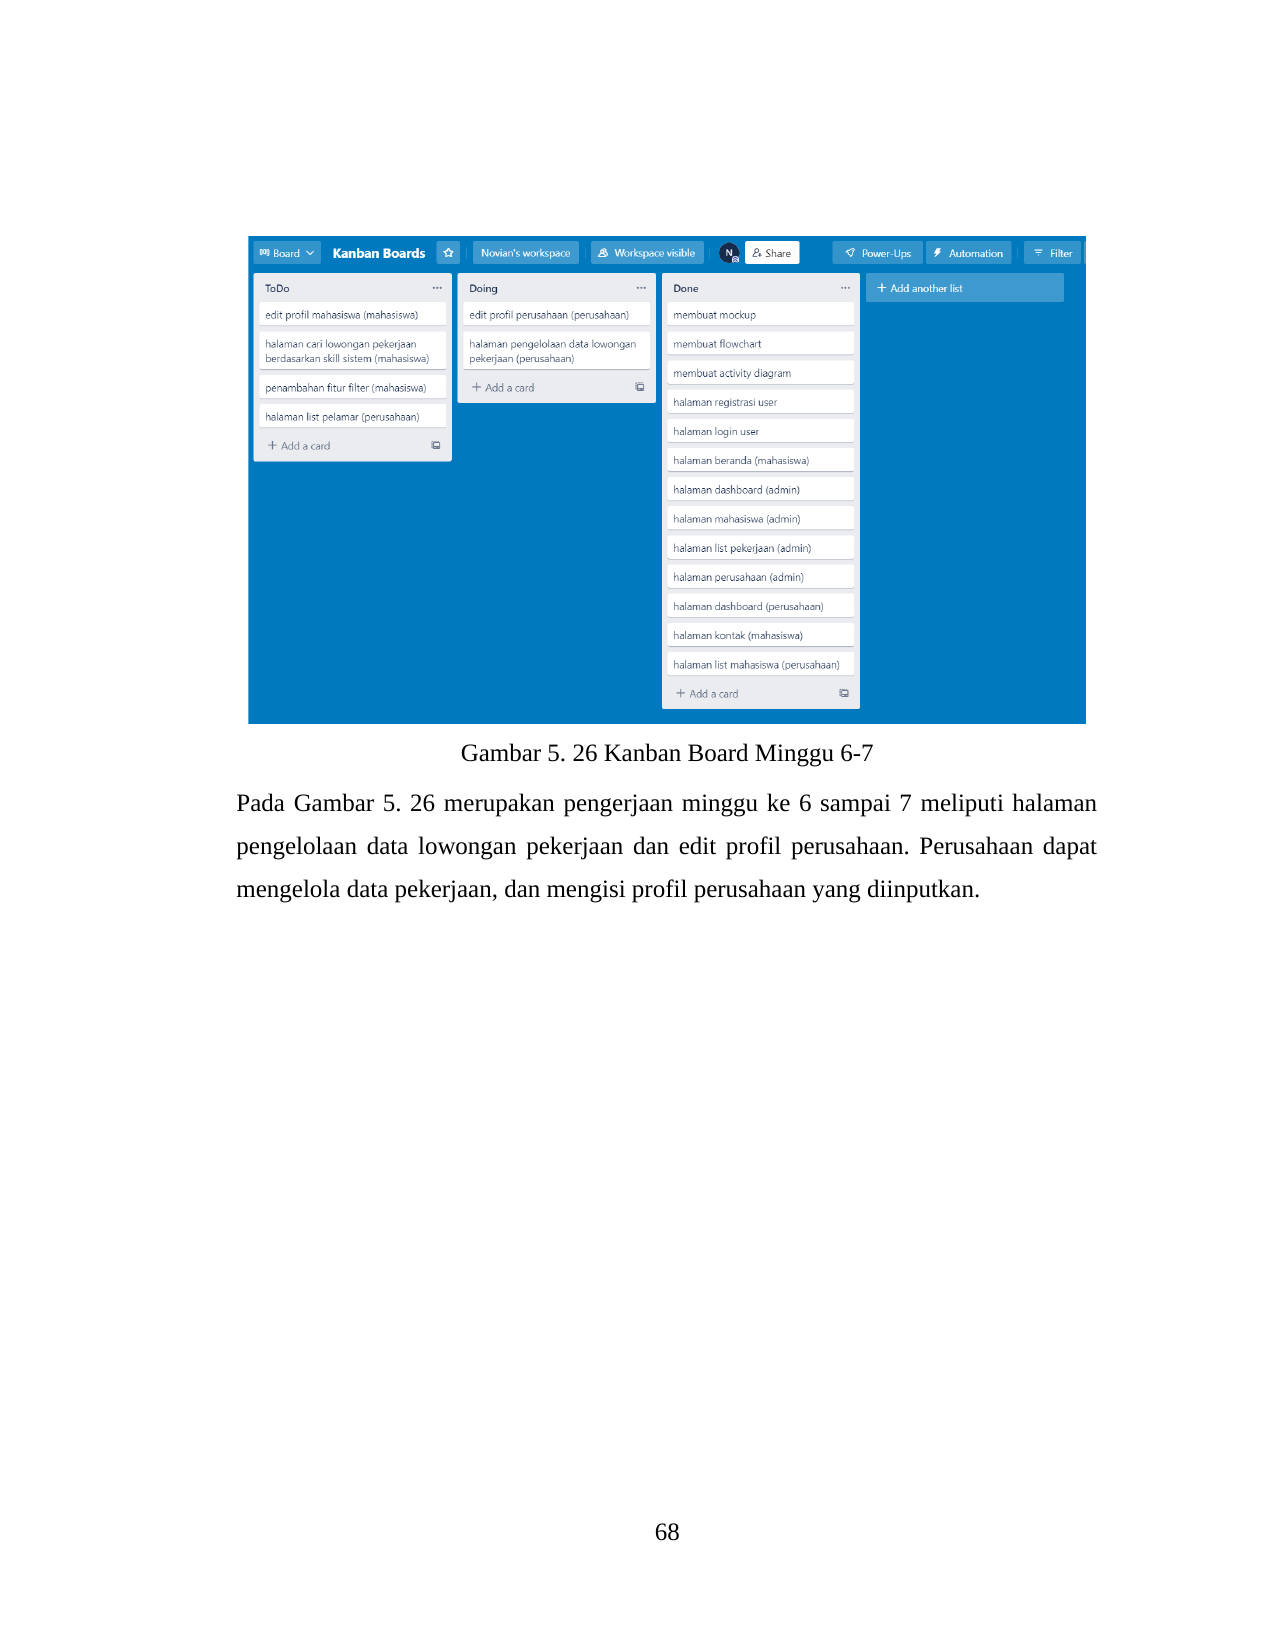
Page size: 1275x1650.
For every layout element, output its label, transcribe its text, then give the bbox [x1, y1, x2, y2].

picture [248, 236, 1086, 724]
text Pada Gambar 5. 26 merupakan pengerjaan minggu ke 6 sampai 7 meliputi halaman pengelolaan data lowongan pekerjaan dan edit profil perusahaan. Perusahaan dapat mengelola data pekerjaan, dan mengisi profil perusahaan yang diinputkan. [236, 788, 1098, 903]
text Gambar 5. 26 Kanban Board Minggu 6-7 [236, 738, 1098, 767]
